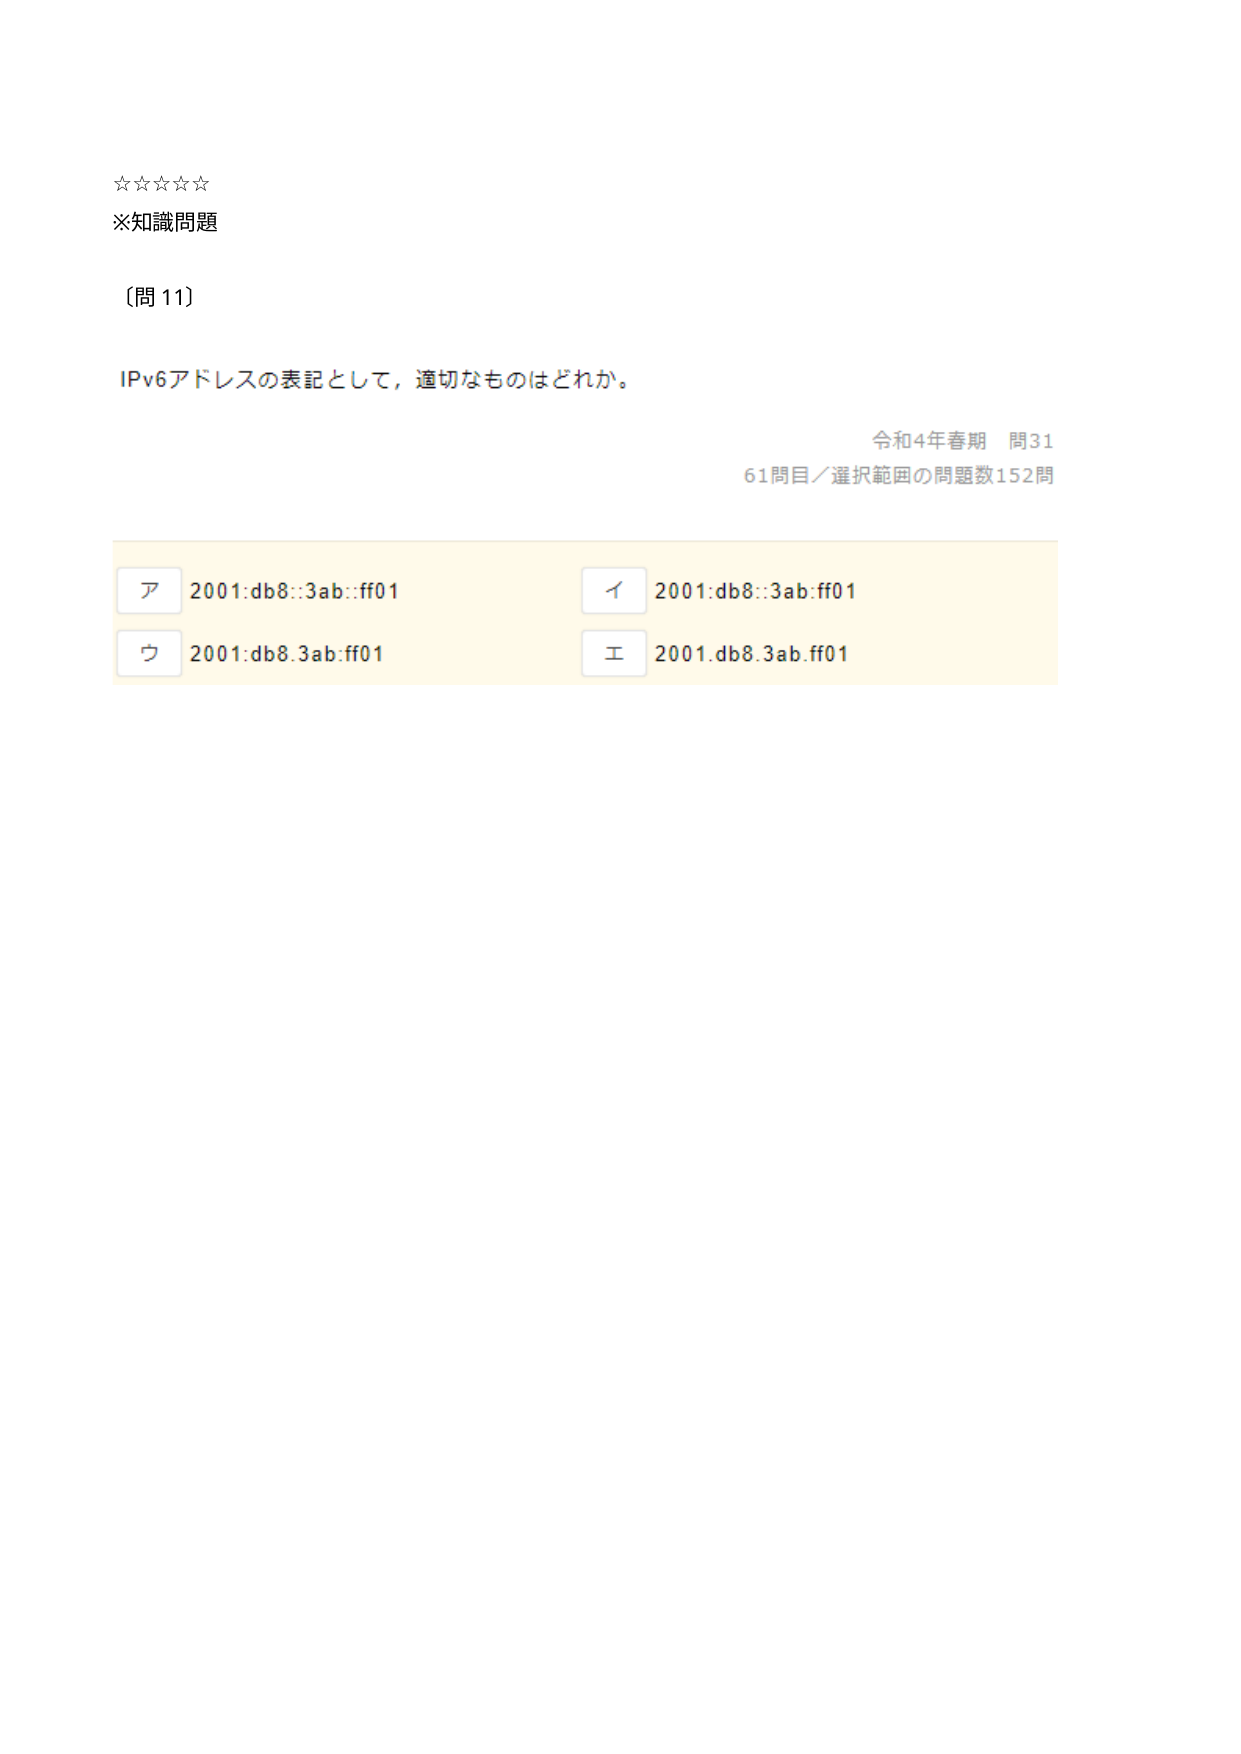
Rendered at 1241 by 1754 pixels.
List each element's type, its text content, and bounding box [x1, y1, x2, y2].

text ☆☆☆☆☆ [112, 164, 1128, 202]
text 〔問11〕 [112, 277, 1128, 314]
text ※知識問題 [112, 202, 1128, 239]
picture [112, 352, 1058, 685]
